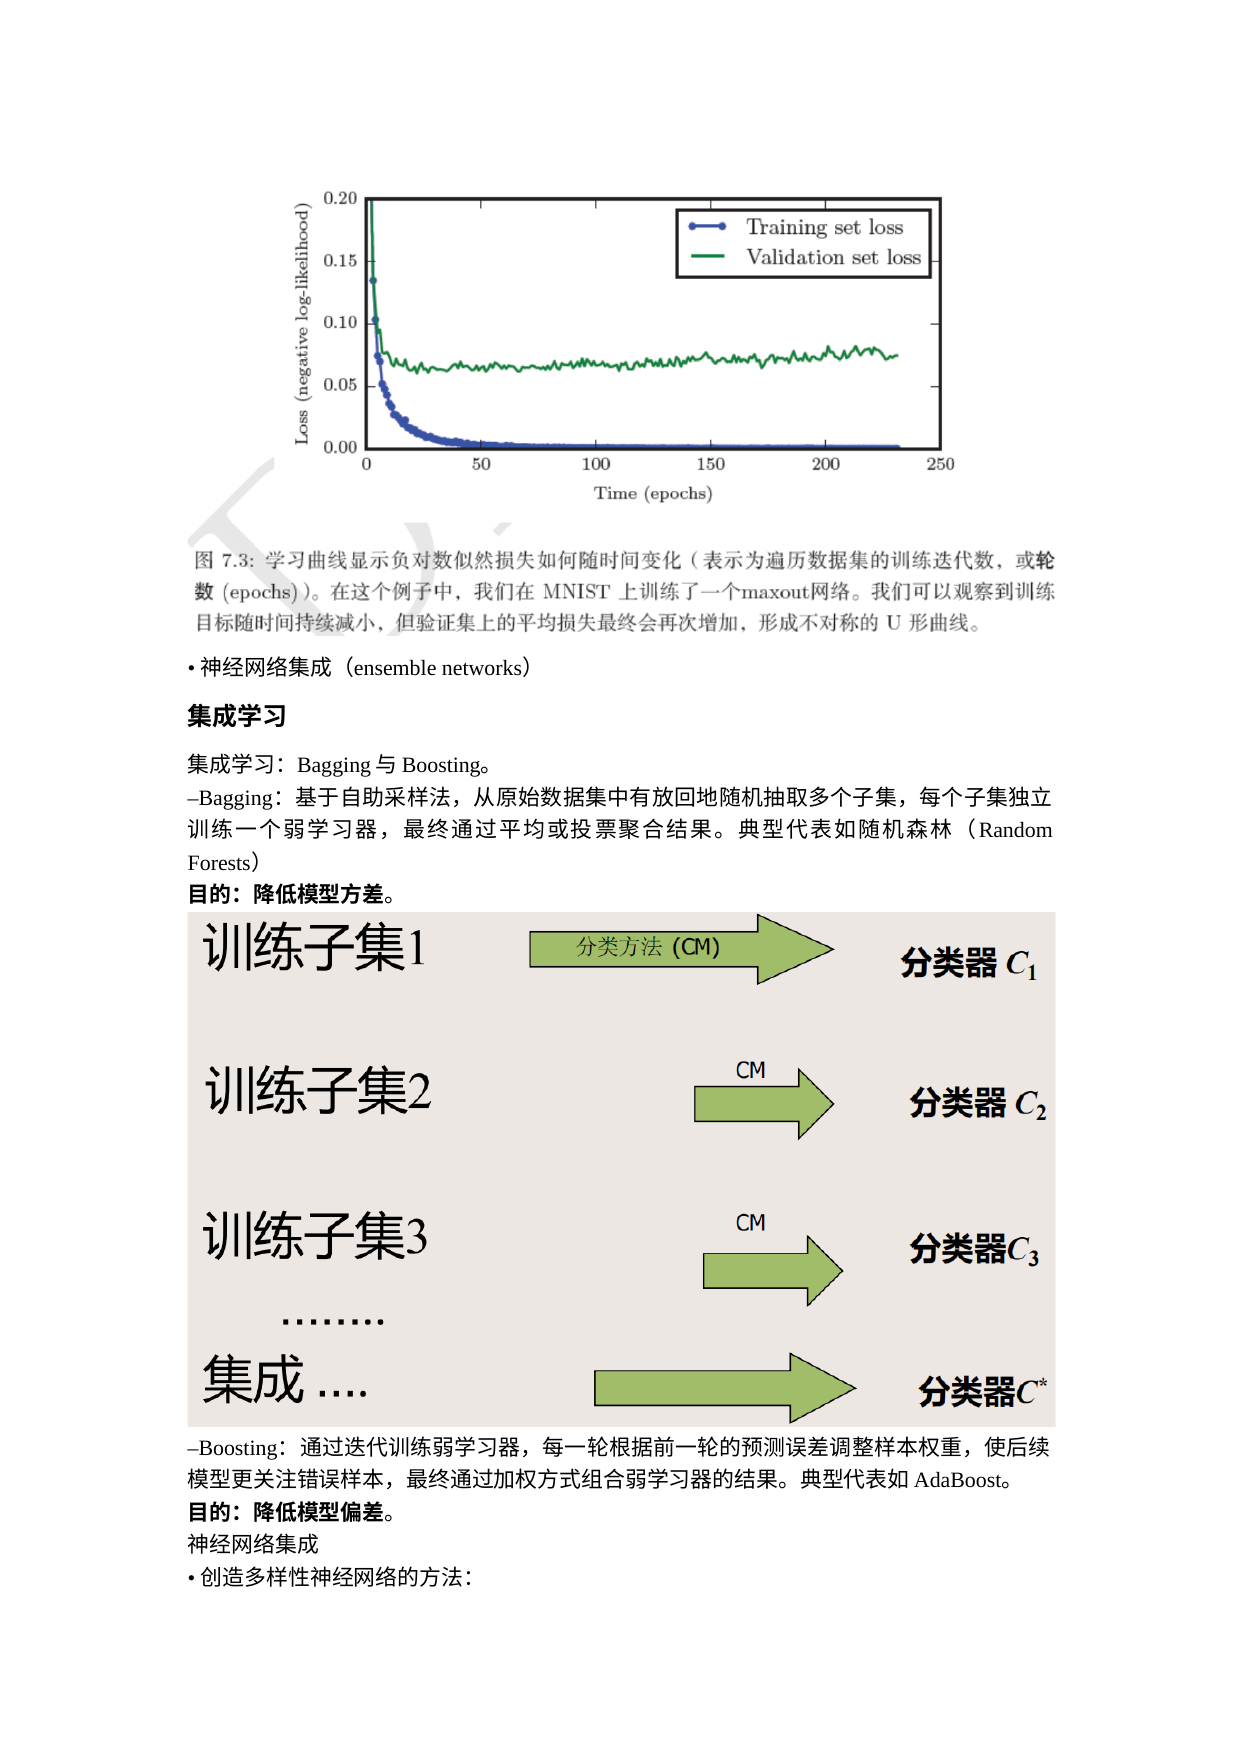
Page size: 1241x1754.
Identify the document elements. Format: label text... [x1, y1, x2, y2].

text • 创造多样性神经网络的方法： [187, 1559, 1053, 1592]
text –Bagging：基于自助采样法，从原始数据集中有放回地随机抽取多个子集，每个子集独立训练一个弱学习器，最终通过平均或投票聚合结果。典型代表如随机森林（Random Forests） [187, 779, 1053, 877]
picture [187, 912, 1056, 1427]
text 集成学习：Bagging与Boosting。 [187, 747, 1053, 779]
text –Boosting：通过迭代训练弱学习器，每一轮根据前一轮的预测误差调整样本权重，使后续模型更关注错误样本，最终通过加权方式组合弱学习器的结果。典型代表如AdaBoost。 [187, 1429, 1053, 1494]
text 目的：降低模型方差。 [187, 877, 1053, 909]
text 目的：降低模型偏差。 [187, 1494, 1053, 1527]
text 神经网络集成 [187, 1527, 1053, 1559]
text 集成学习 [187, 682, 1053, 747]
picture [187, 176, 1056, 636]
text • 神经网络集成（ensemble networks） [187, 649, 1053, 682]
